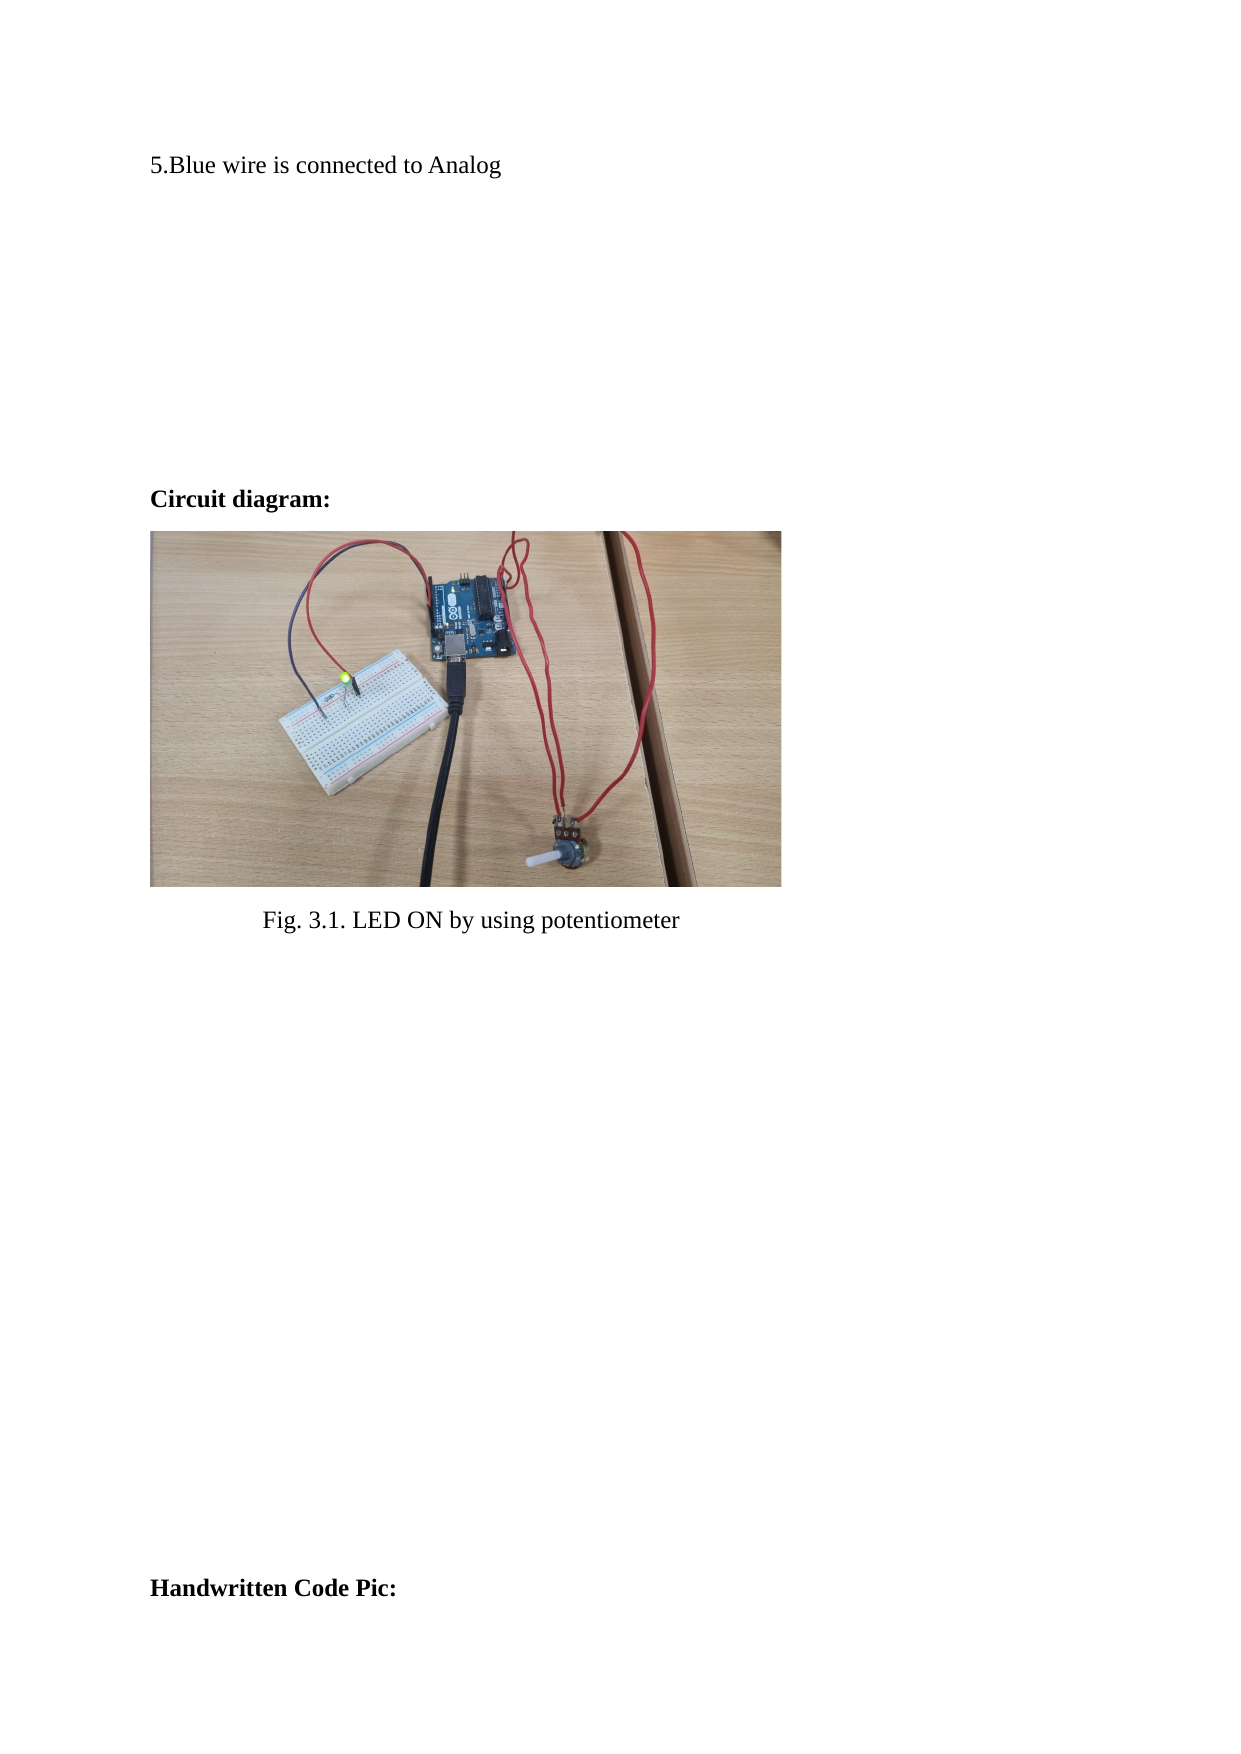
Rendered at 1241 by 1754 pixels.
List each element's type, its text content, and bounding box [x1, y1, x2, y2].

text Circuit diagram: [150, 484, 1090, 513]
text Fig. 3.1. LED ON by using potentiometer [150, 905, 1090, 934]
text 5.Blue wire is connected to Analog [150, 150, 1090, 179]
text Handwritten Code Pic: [150, 1573, 1090, 1602]
picture [150, 531, 782, 887]
